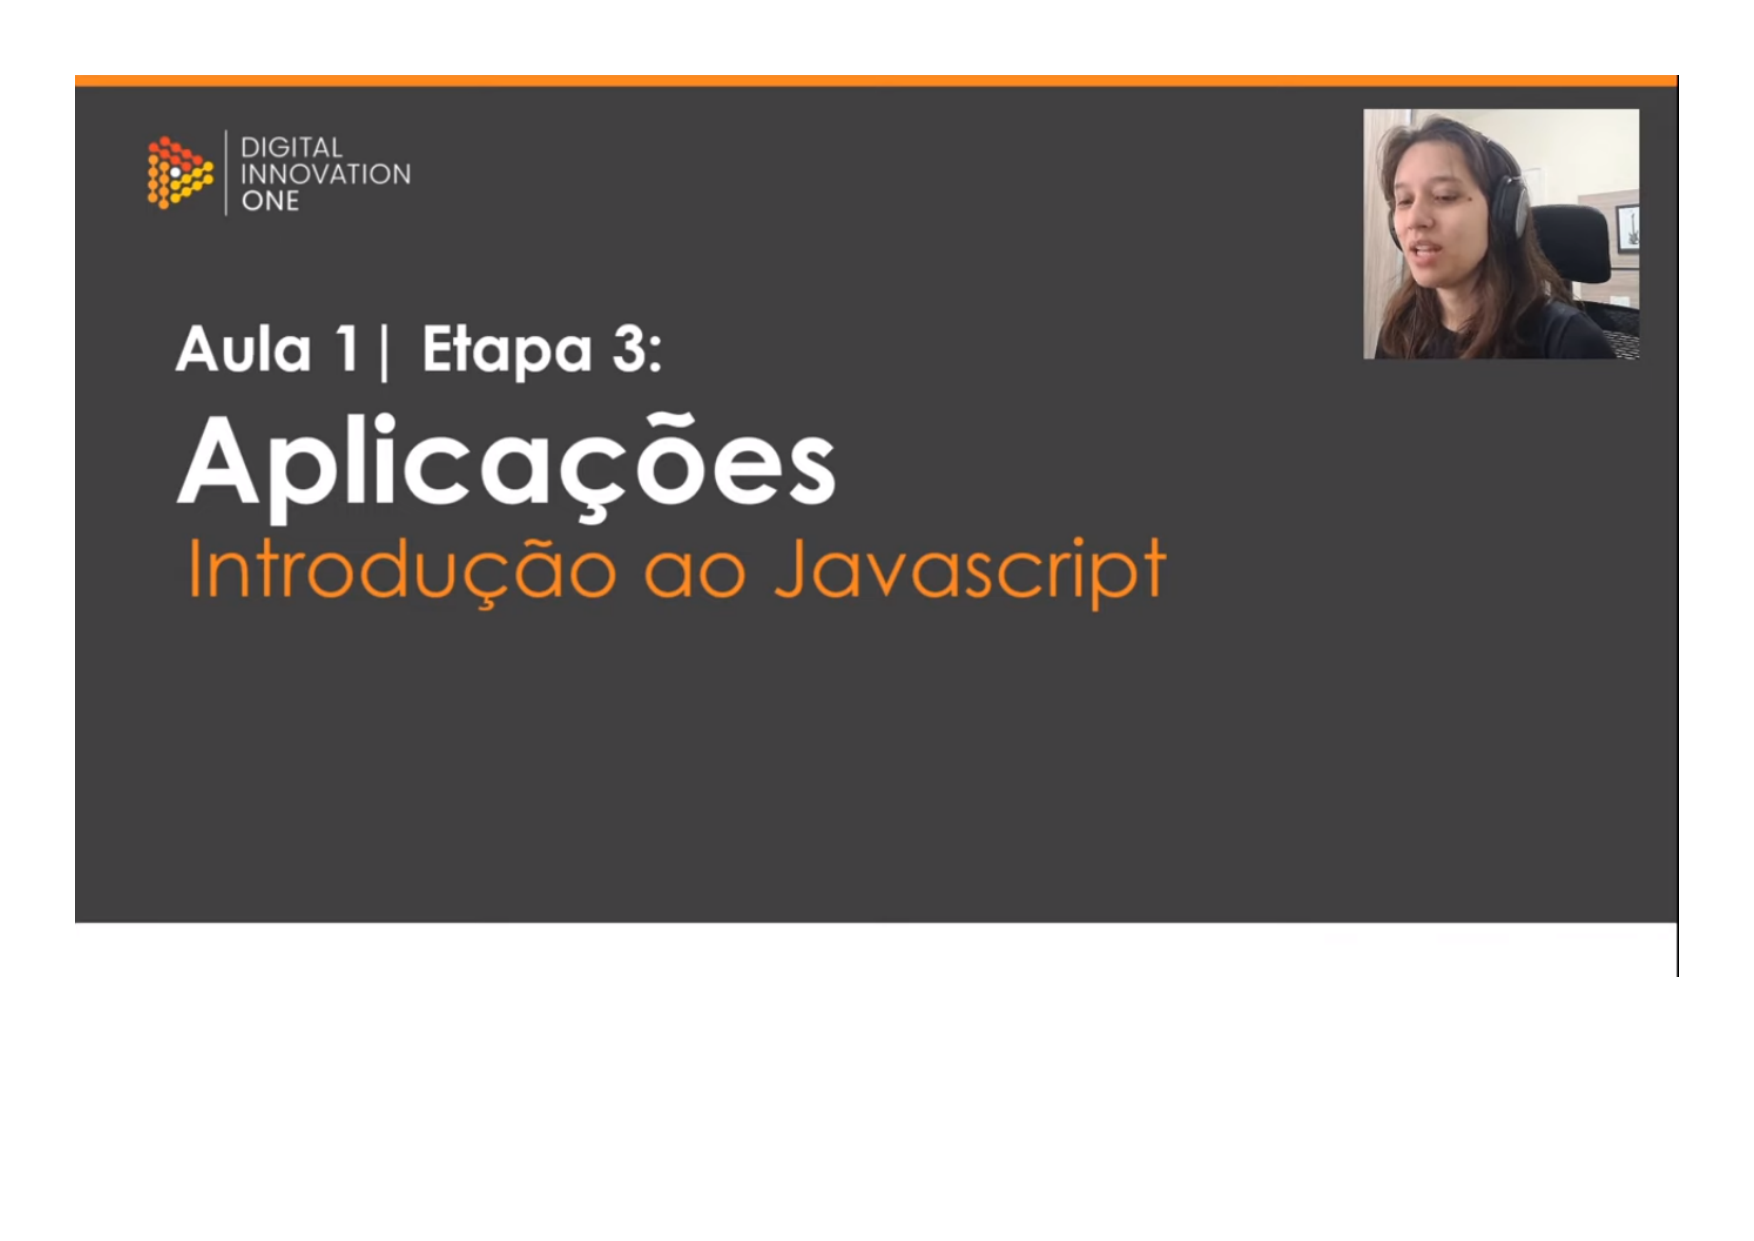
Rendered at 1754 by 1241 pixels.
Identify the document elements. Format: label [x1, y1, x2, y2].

picture [75, 75, 1679, 977]
